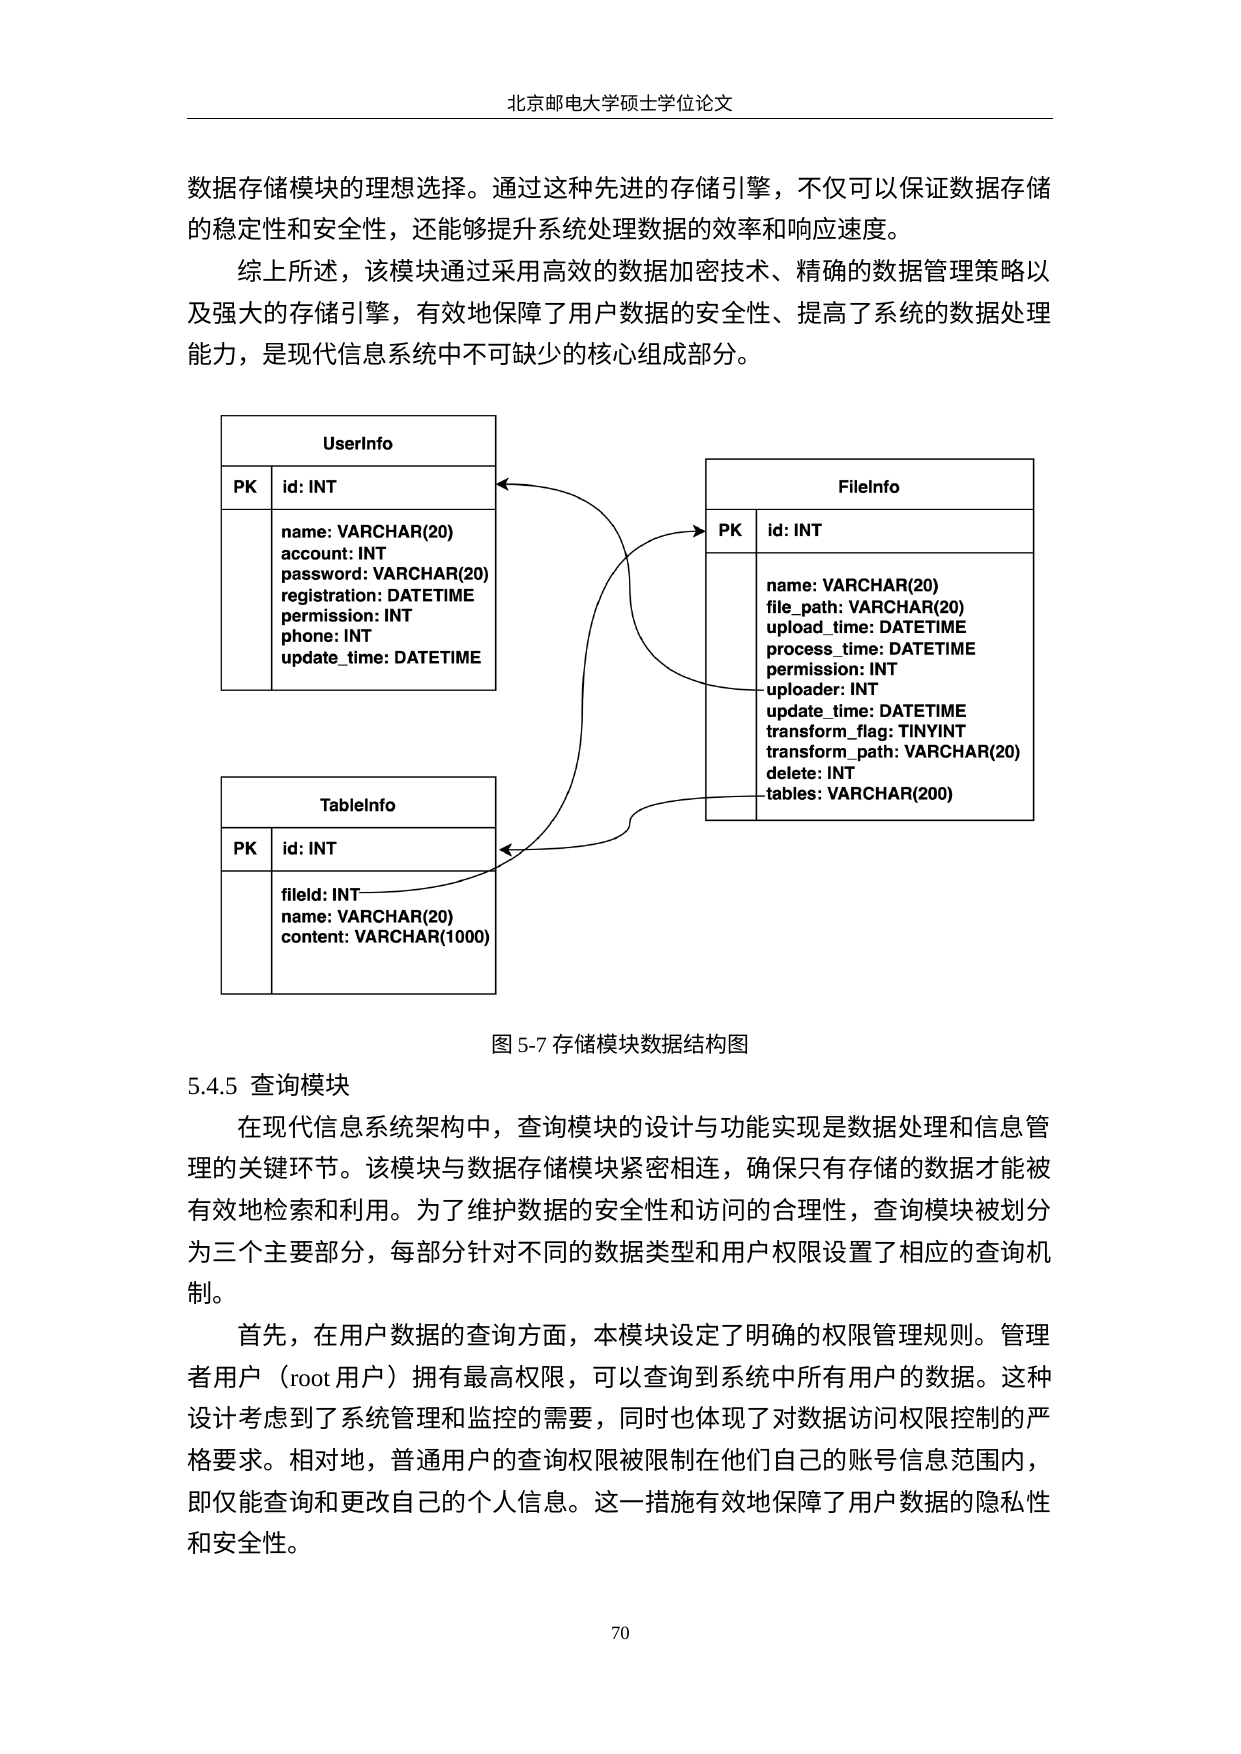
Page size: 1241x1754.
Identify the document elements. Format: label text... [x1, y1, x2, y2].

text 在现代信息系统架构中，查询模块的设计与功能实现是数据处理和信息管理的关键环节。该模块与数据存储模块紧密相连，确保只有存储的数据才能被有效地检索和利用。为了维护数据的安全性和访问的合理性，查询模块被划分为三个主要部分，每部分针对不同的数据类型和用户权限设置了相应的查询机制。 [187, 1103, 1053, 1311]
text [187, 164, 1053, 247]
picture [187, 401, 1052, 1020]
text 图5-7 存储模块数据结构图 [187, 1019, 1053, 1061]
text 5.4.5 查询模块 [187, 1061, 1053, 1103]
text 首先，在用户数据的查询方面，本模块设定了明确的权限管理规则。管理者用户（root用户）拥有最高权限，可以查询到系统中所有用户的数据。这种设计考虑到了系统管理和监控的需要，同时也体现了对数据访问权限控制的严格要求。相对地，普通用户的查询权限被限制在他们自己的账号信息范围内，即仅能查询和更改自己的个人信息。这一措施有效地保障了用户数据的隐私性和安全性。 [187, 1311, 1053, 1561]
text 综上所述，该模块通过采用高效的数据加密技术、精确的数据管理策略以及强大的存储引擎，有效地保障了用户数据的安全性、提高了系统的数据处理能力，是现代信息系统中不可缺少的核心组成部分。 [187, 247, 1053, 372]
